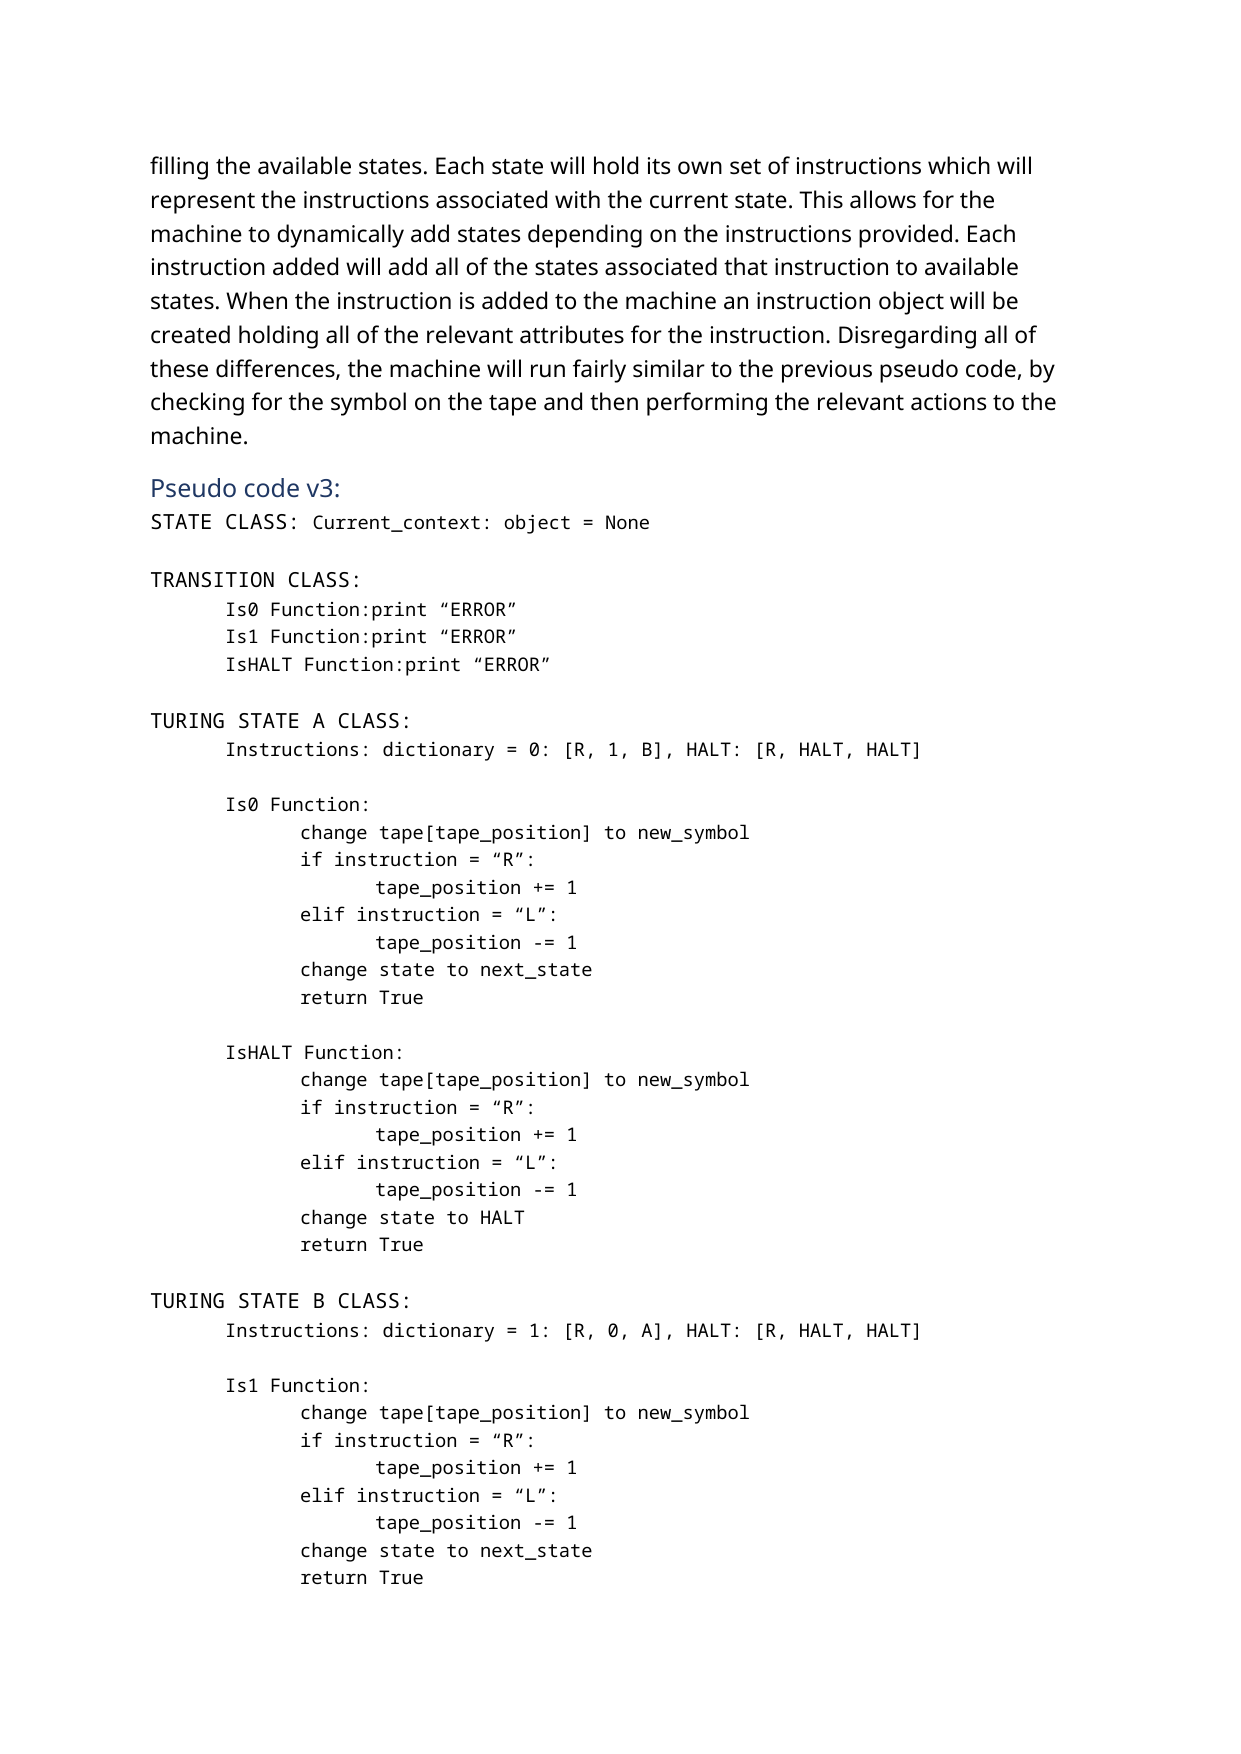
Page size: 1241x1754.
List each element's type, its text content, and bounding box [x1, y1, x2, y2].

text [150, 150, 1090, 451]
text Is0 Function: change tape[tape_position] to new_symbol if instruction = “R”: tape_position += 1 [150, 792, 1090, 899]
text TURING STATE B CLASS: [150, 1287, 1090, 1315]
subtitle Pseudo code v3: [150, 470, 1090, 504]
text Instructions: dictionary = 0: [R, 1, B], HALT: [R, HALT, HALT] [150, 737, 1090, 762]
text IsHALT Function: change tape[tape_position] to new_symbol if instruction = “R”: tape_position += 1 [150, 1039, 1090, 1147]
text TURING STATE A CLASS: [150, 706, 1090, 734]
text Is1 Function:print “ERROR” [150, 623, 1090, 649]
text STATE CLASS: Current_context: object = None [150, 507, 1090, 536]
text elif instruction = “L”: tape_position -= 1 change state to HALT return True [150, 1149, 1090, 1257]
text Is0 Function:print “ERROR” [150, 596, 1090, 621]
text Instructions: dictionary = 1: [R, 0, A], HALT: [R, HALT, HALT] [150, 1317, 1090, 1343]
text TRANSITION CLASS: [150, 565, 1090, 594]
text elif instruction = “L”: tape_position -= 1 change state to next_state return True [150, 1482, 1090, 1590]
text elif instruction = “L”: tape_position -= 1 change state to next_state return True [150, 902, 1090, 1009]
text IsHALT Function:print “ERROR” [150, 651, 1090, 676]
text Is1 Function: change tape[tape_position] to new_symbol if instruction = “R”: tape_position += 1 [150, 1372, 1090, 1480]
